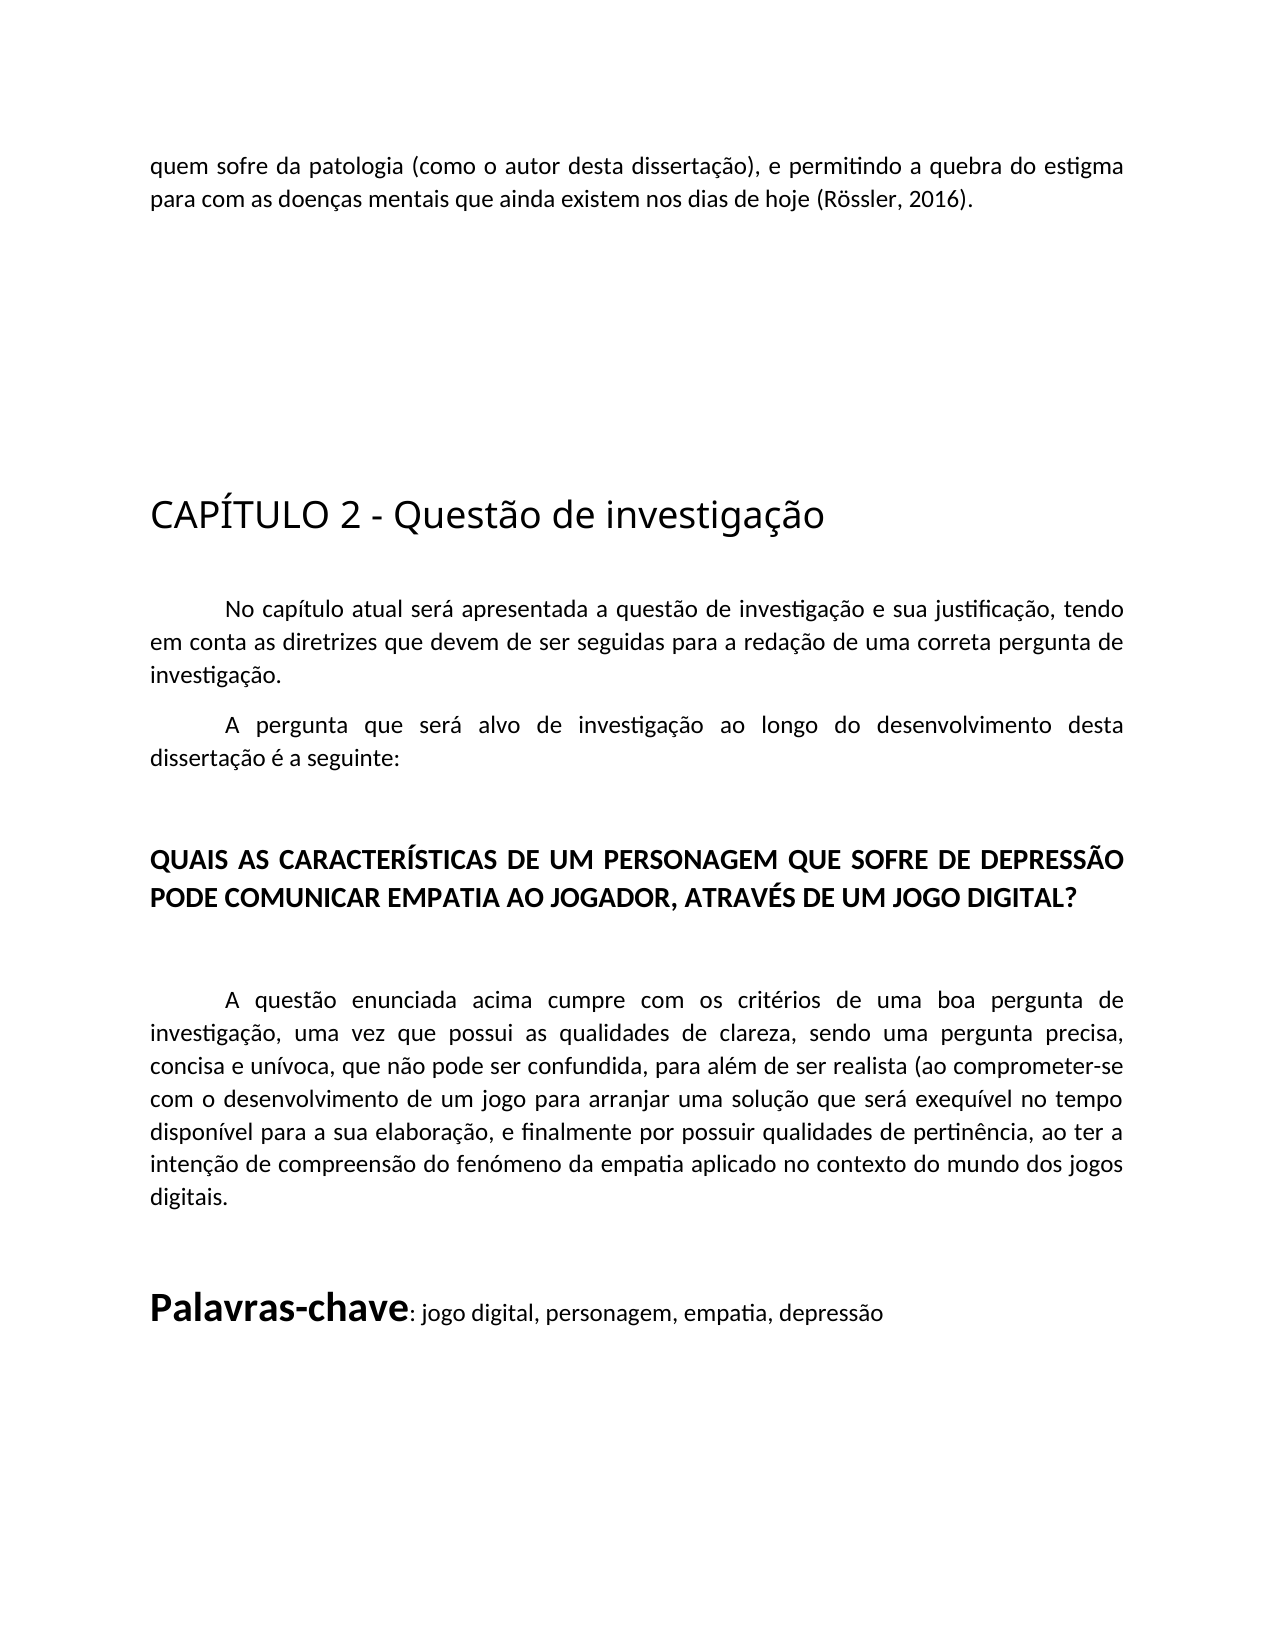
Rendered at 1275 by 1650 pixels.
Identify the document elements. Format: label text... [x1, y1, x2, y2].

text QUAIS AS CARACTERÍSTICAS DE UM PERSONAGEM QUE SOFRE DE DEPRESSÃO PODE COMUNICAR EMPATIA AO JOGADOR, ATRAVÉS DE UM JOGO DIGITAL? [150, 841, 1125, 915]
text Palavras-chave: jogo digital, personagem, empatia, depressão [150, 1281, 1125, 1332]
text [150, 150, 1125, 213]
text A pergunta que será alvo de investigação ao longo do desenvolvimento desta dissertação é a seguinte: [150, 709, 1125, 772]
text A questão enunciada acima cumpre com os critérios de uma boa pergunta de investigação, uma vez que possui as qualidades de clareza, sendo uma pergunta precisa, concisa e unívoca, que não pode ser confundida, para além de ser realista (ao comprometer-se com o desenvolvimento de um jogo para arranjar uma solução que será exequível no tempo disponível para a sua elaboração, e finalmente por possuir qualidades de pertinência, ao ter a intenção de compreensão do fenómeno da empatia aplicado no contexto do mundo dos jogos digitais. [150, 984, 1125, 1212]
subtitle CAPÍTULO 2 - Questão de investigação [150, 489, 1125, 540]
text No capítulo atual será apresentada a questão de investigação e sua justificação, tendo em conta as diretrizes que devem de ser seguidas para a redação de uma correta pergunta de investigação. [150, 593, 1125, 690]
